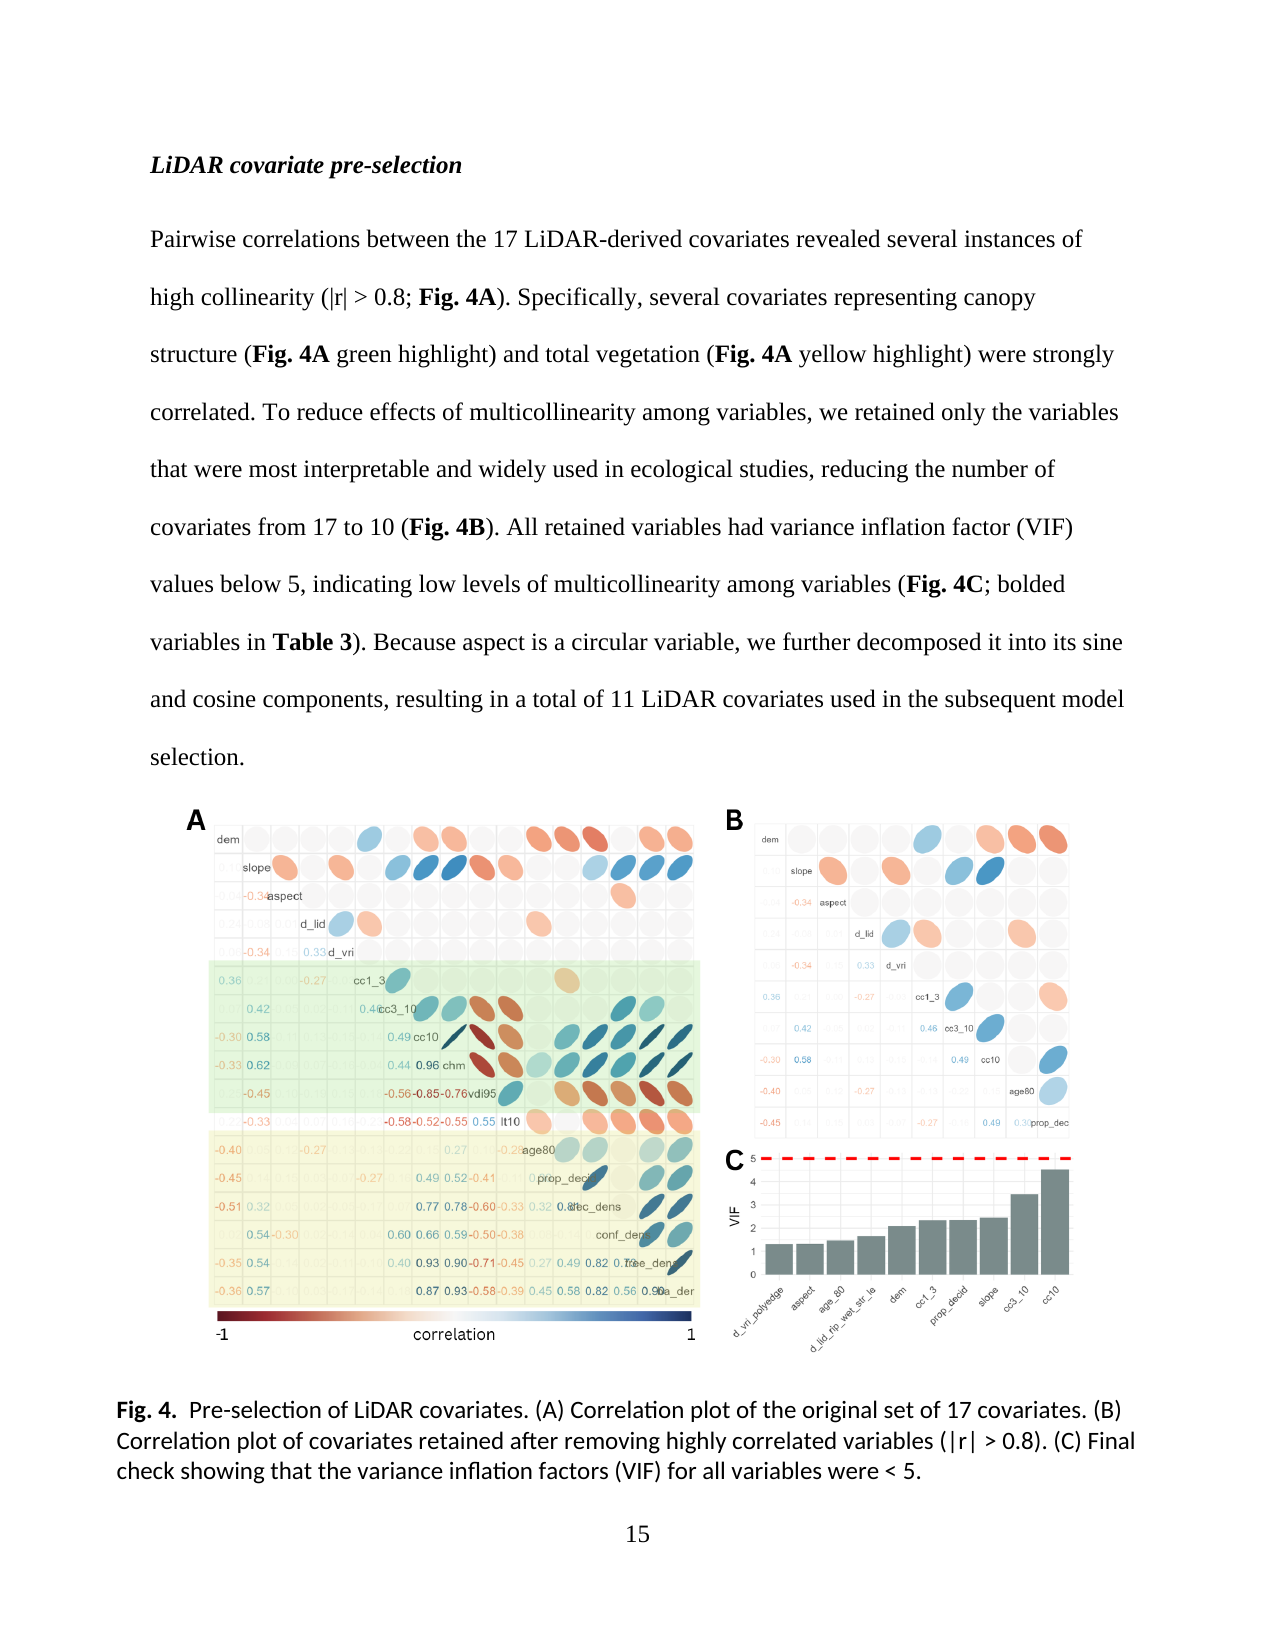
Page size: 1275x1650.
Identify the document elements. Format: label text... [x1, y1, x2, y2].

subtitle LiDAR covariate pre-selection [150, 150, 1125, 179]
text Pairwise correlations between the 17 LiDAR-derived covariates revealed several instances of high collinearity (|r| > 0.8; Fig. 4A). Specifically, several covariates representing canopy structure (Fig. 4A green highlight) and total vegetation (Fig. 4A yellow highlight) were strongly correlated. To reduce effects of multicollinearity among variables, we retained only the variables that were most interpretable and widely used in ecological studies, reducing the number of covariates from 17 to 10 (Fig. 4B). All retained variables had variance inflation factor (VIF) values below 5, indicating low levels of multicollinearity among variables (Fig. 4C; bolded variables in Table 3). Because aspect is a circular variable, we further decomposed it into its sine and cosine components, resulting in a total of 11 LiDAR covariates used in the subsequent model selection. [150, 224, 1125, 770]
picture [172, 793, 1103, 1366]
